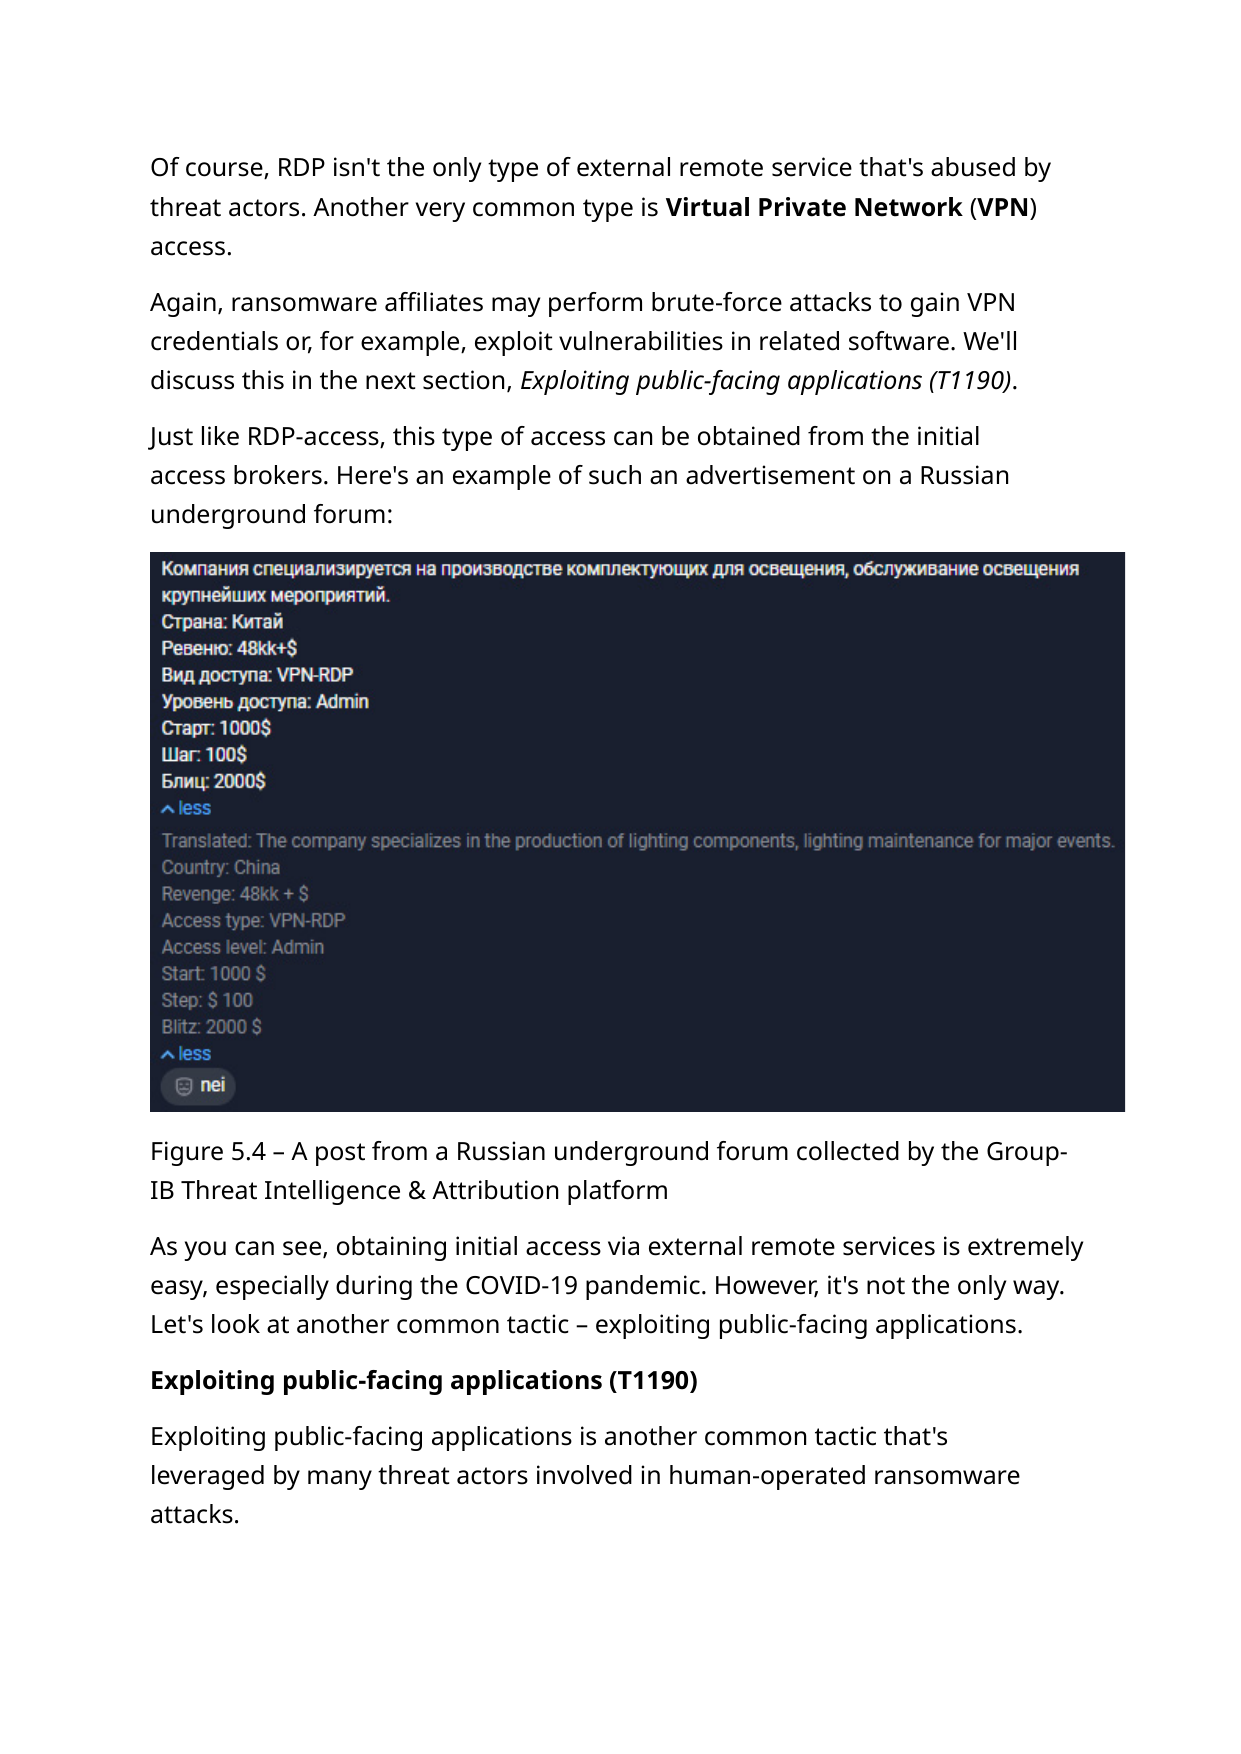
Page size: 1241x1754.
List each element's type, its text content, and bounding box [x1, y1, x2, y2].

text Exploiting public-facing applications is another common tactic that's leveraged by many threat actors involved in human-operated ransomware attacks. [150, 1419, 1090, 1531]
text Again, ransomware affiliates may perform brute-force attacks to gain VPN credentials or, for example, exploit vulnerabilities in related software. We'll discuss this in the next section, Exploiting public-facing applications (T1190). [150, 284, 1090, 397]
picture [150, 552, 1125, 1112]
text Exploiting public-facing applications (T1190) [150, 1363, 1090, 1397]
text Of course, RDP isn't the only type of external remote service that's abused by threat actors. Another very common type is Virtual Private Network (VPN) access. [150, 150, 1090, 262]
text As you can see, obtaining initial access via external remote services is extremely easy, especially during the COVID-19 pandemic. However, it's not the only way. Let's look at another common tactic – exploiting public-facing applications. [150, 1229, 1090, 1341]
text Just like RDP-access, this type of access can be obtained from the initial access brokers. Here's an example of such an advertisement on a Russian underground forum: [150, 418, 1090, 531]
text Figure 5.4 – A post from a Russian underground forum collected by the Group-IB Threat Intelligence & Attribution platform [150, 1134, 1090, 1207]
